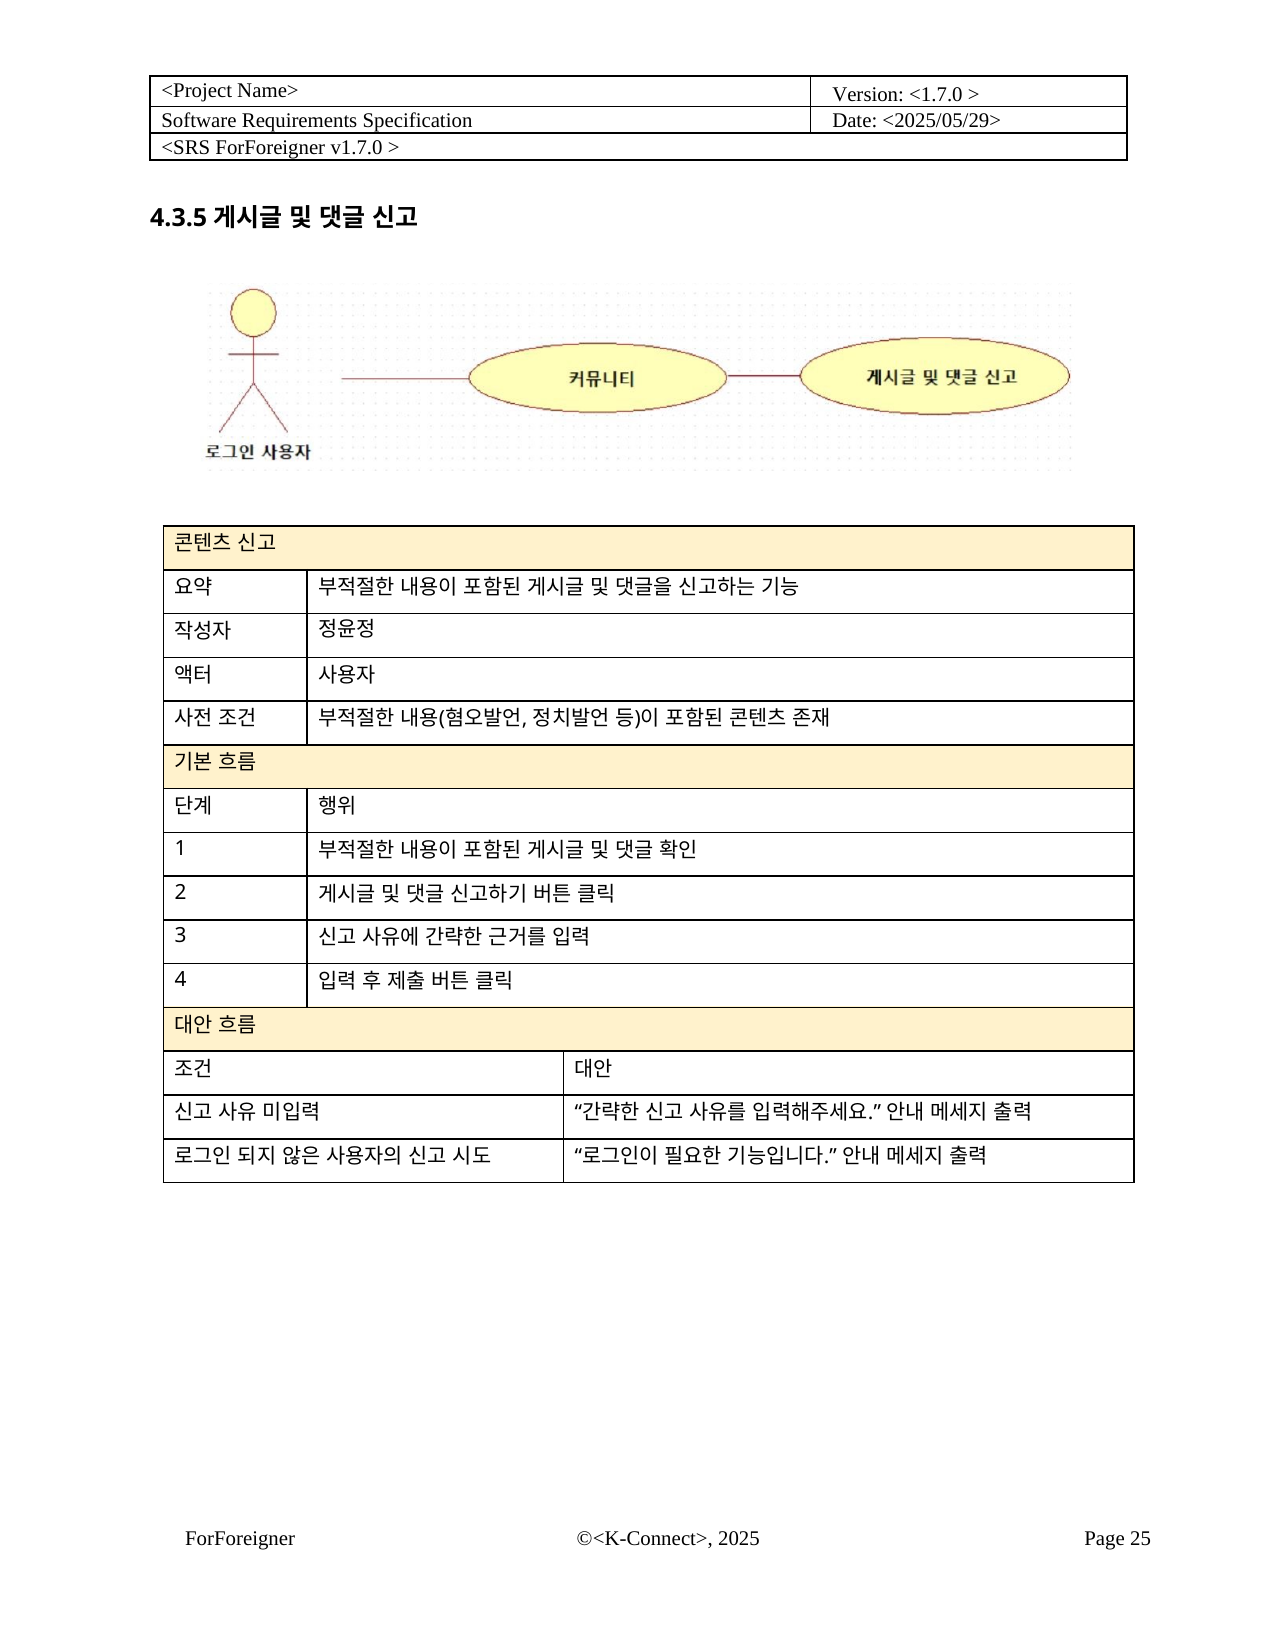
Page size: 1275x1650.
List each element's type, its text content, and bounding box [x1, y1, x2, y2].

table_cell 신고 사유에 간략한 근거를 입력 [308, 921, 1133, 963]
table_cell 로그인 되지 않은 사용자의 신고 시도 [164, 1140, 563, 1182]
table_cell 부적절한 내용이 포함된 게시글 및 댓글 확인 [308, 833, 1133, 875]
table_cell “로그인이 필요한 기능입니다.” 안내 메세지 출력 [564, 1140, 1133, 1182]
table_cell 작성자 [164, 614, 306, 656]
table_cell 입력 후 제출 버튼 클릭 [308, 964, 1133, 1006]
table_header 콘텐츠 신고 [164, 527, 1133, 569]
table_cell 단계 [164, 789, 306, 831]
table_cell 행위 [308, 789, 1133, 831]
subtitle 4.3.5 게시글 및 댓글 신고 [150, 198, 1125, 234]
table_cell 기본 흐름 [164, 746, 1133, 788]
table_cell “간략한 신고 사유를 입력해주세요.” 안내 메세지 출력 [564, 1096, 1133, 1138]
table_cell 대안 [564, 1052, 1133, 1094]
table_cell 4 [164, 964, 306, 1006]
table_cell 요약 [164, 571, 306, 613]
table_cell 3 [164, 921, 306, 963]
table_cell 부적절한 내용이 포함된 게시글 및 댓글을 신고하는 기능 [308, 571, 1133, 613]
table_cell 1 [164, 833, 306, 875]
table_cell 게시글 및 댓글 신고하기 버튼 클릭 [308, 877, 1133, 919]
table_cell 부적절한 내용(혐오발언, 정치발언 등)이 포함된 콘텐츠 존재 [308, 702, 1133, 744]
table_cell 조건 [164, 1052, 563, 1094]
table_cell 신고 사유 미입력 [164, 1096, 563, 1138]
picture [200, 283, 1075, 471]
table_cell 사전 조건 [164, 702, 306, 744]
table_cell 정윤정 [308, 614, 1133, 656]
table_cell 액터 [164, 658, 306, 700]
table_cell 2 [164, 877, 306, 919]
table_cell 사용자 [308, 658, 1133, 700]
table_cell 대안 흐름 [164, 1008, 1133, 1050]
